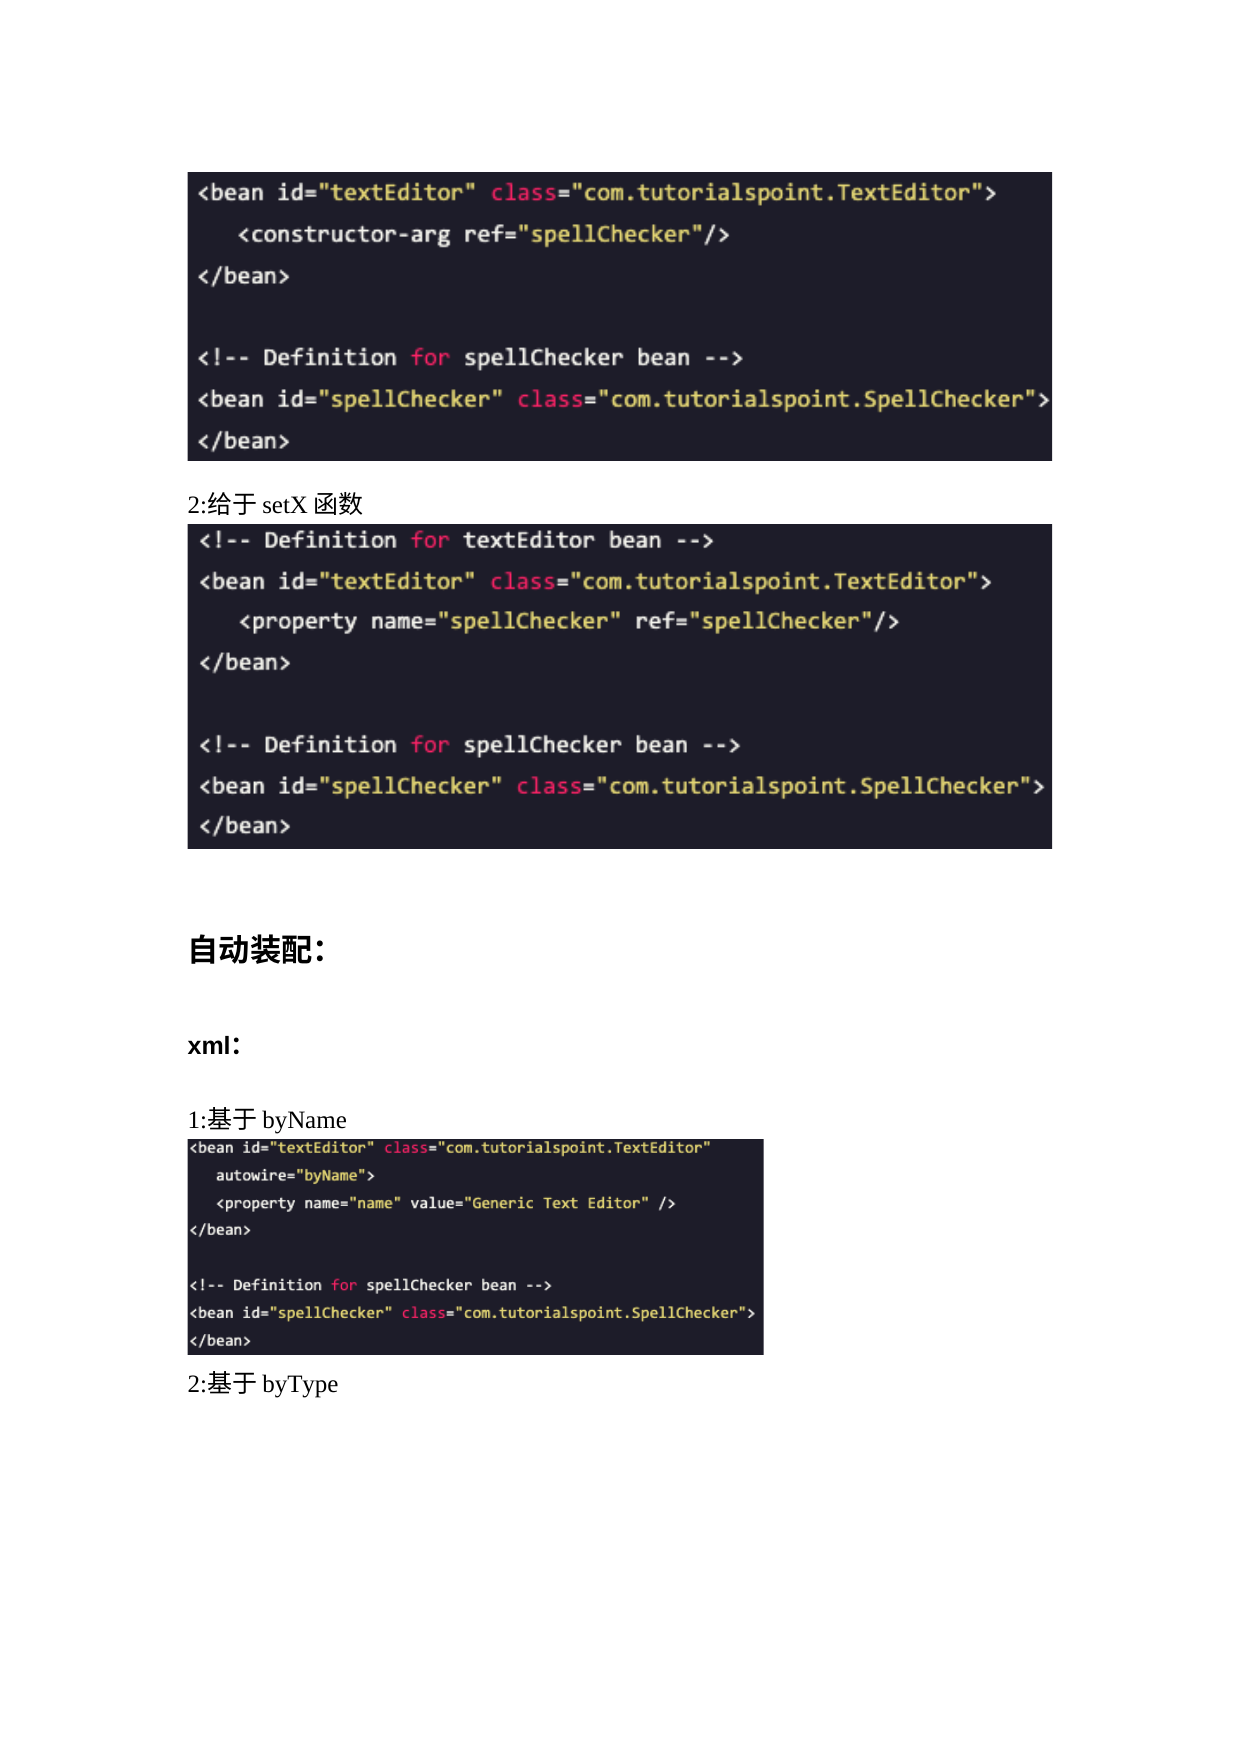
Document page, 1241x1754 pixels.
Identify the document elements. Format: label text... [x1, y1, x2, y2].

text 2:基于byType [187, 1360, 1053, 1404]
text 1:基于byName [187, 1096, 1053, 1140]
subtitle 自动装配： [187, 904, 1053, 992]
picture [187, 524, 1053, 849]
text 2:给于setX函数 [187, 480, 1053, 524]
picture [187, 1139, 764, 1355]
picture [187, 172, 1053, 461]
subtitle xml： [187, 1021, 1053, 1065]
